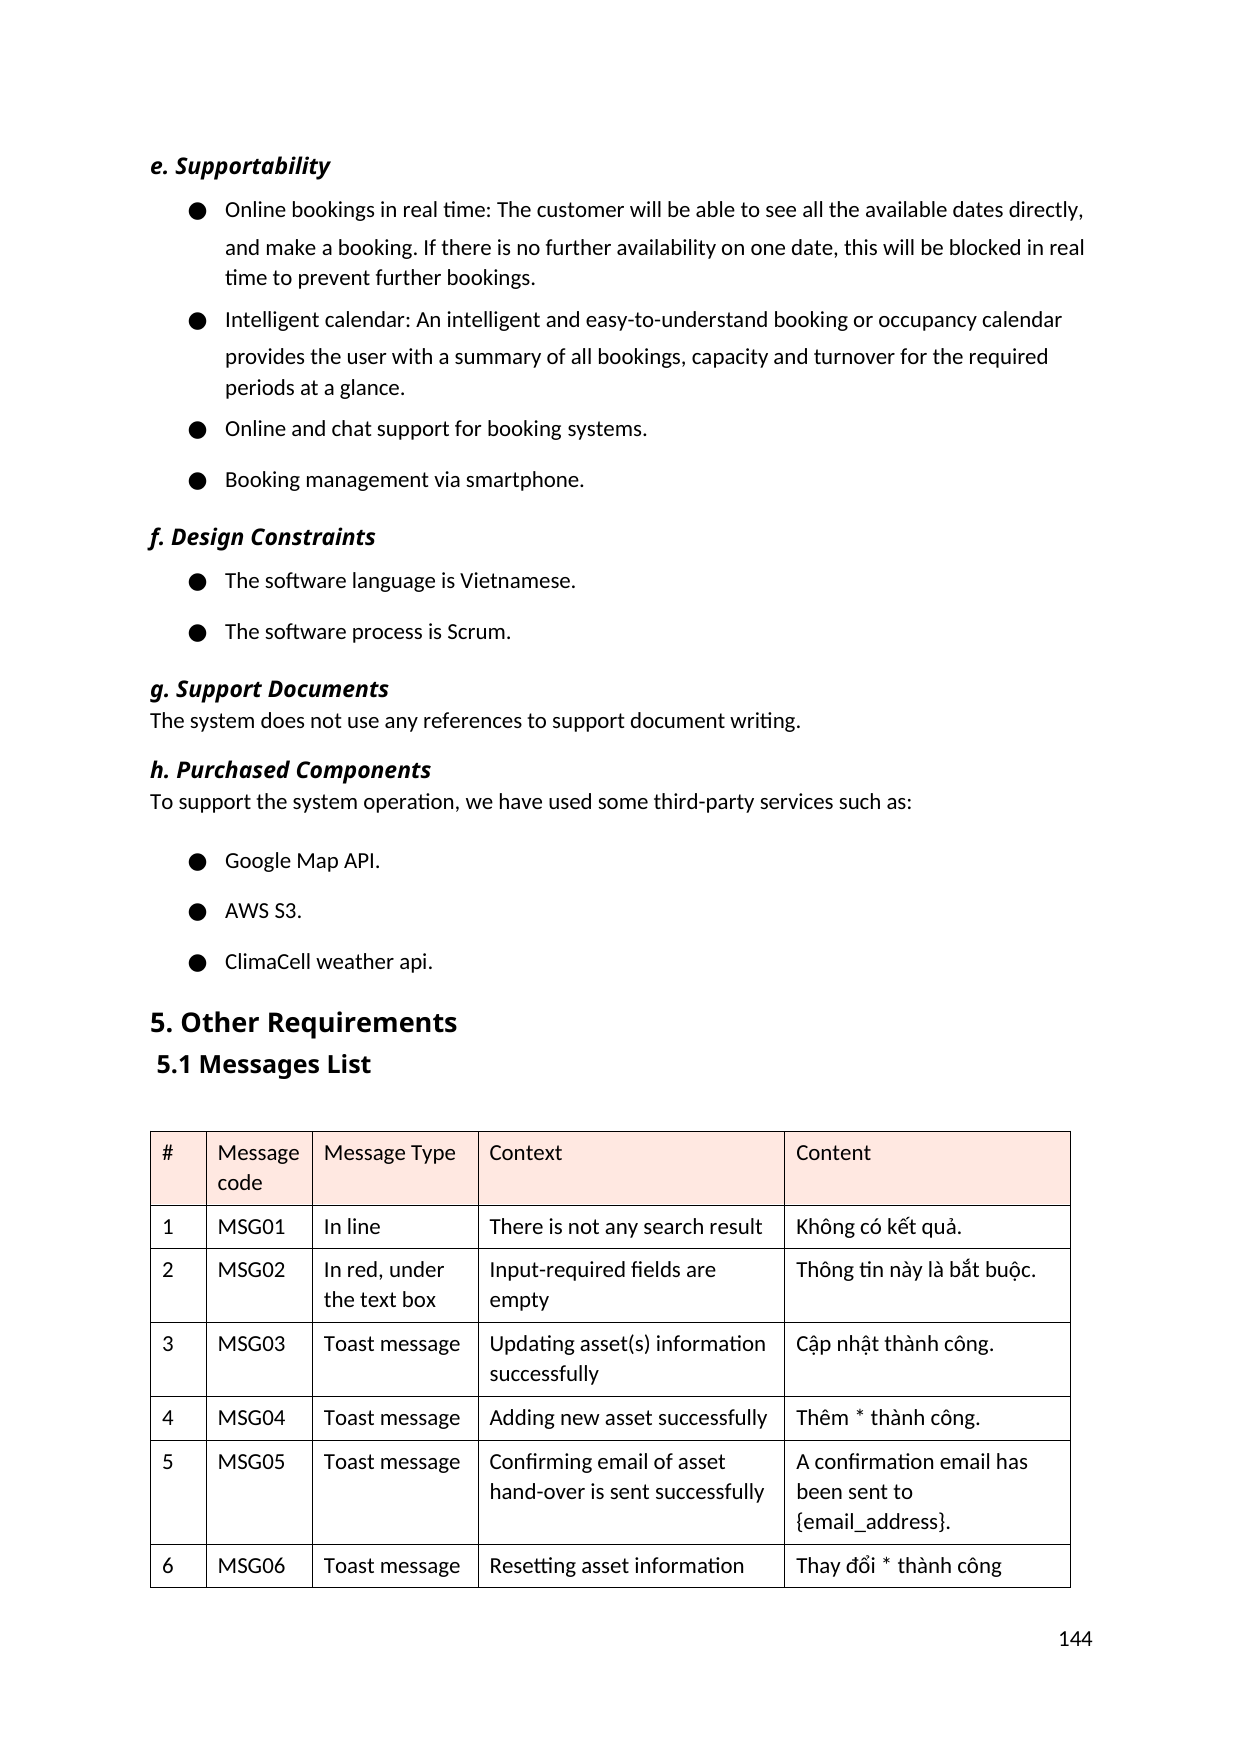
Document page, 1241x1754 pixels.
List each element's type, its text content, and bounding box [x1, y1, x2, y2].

subtitle 5.1 Messages List [150, 1047, 1093, 1081]
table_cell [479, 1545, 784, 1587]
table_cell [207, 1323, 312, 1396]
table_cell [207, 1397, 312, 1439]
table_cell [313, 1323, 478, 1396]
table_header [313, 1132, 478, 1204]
text The system does not use any references to support document writing. [150, 707, 1093, 735]
subtitle f. Design Constraints [150, 521, 1093, 552]
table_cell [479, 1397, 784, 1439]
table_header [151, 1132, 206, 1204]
list AWS S3. [187, 885, 1093, 932]
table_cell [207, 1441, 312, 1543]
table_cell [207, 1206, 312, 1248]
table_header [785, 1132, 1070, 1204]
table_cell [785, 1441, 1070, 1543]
list Online bookings in real time: The customer will be able to see all the available dates directly, and make a booking. If there is no further availability on one date, this will be blocked in real time to prevent further bookings. [187, 184, 1093, 291]
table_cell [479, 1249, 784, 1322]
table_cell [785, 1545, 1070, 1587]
list Booking management via smartphone. [187, 454, 1093, 501]
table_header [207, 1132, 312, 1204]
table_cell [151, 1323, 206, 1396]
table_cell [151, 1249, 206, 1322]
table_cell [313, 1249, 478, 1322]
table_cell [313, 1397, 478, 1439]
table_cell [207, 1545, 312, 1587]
list The software language is Vietnamese. [187, 555, 1093, 602]
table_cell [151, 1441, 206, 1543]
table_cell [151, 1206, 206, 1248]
list Google Map API. [187, 834, 1093, 881]
text To support the system operation, we have used some third-party services such as: [150, 787, 1093, 815]
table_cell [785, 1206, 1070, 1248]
list ClimaCell weather api. [187, 936, 1093, 983]
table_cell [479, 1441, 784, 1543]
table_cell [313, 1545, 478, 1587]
subtitle e. Supportability [150, 150, 1093, 181]
list Online and chat support for booking systems. [187, 403, 1093, 450]
subtitle 5. Other Requirements [150, 1003, 1093, 1040]
subtitle g. Support Documents [150, 673, 1093, 704]
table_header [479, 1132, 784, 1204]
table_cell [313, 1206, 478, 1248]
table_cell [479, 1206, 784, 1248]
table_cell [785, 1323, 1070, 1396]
list The software process is Scrum. [187, 606, 1093, 652]
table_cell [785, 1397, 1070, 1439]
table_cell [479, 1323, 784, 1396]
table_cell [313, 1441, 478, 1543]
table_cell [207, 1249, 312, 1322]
list Intelligent calendar: An intelligent and easy-to-understand booking or occupancy calendar provides the user with a summary of all bookings, capacity and turnover for the required periods at a glance. [187, 293, 1093, 401]
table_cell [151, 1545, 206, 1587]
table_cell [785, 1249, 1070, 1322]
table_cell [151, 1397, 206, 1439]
subtitle h. Purchased Components [150, 753, 1093, 785]
